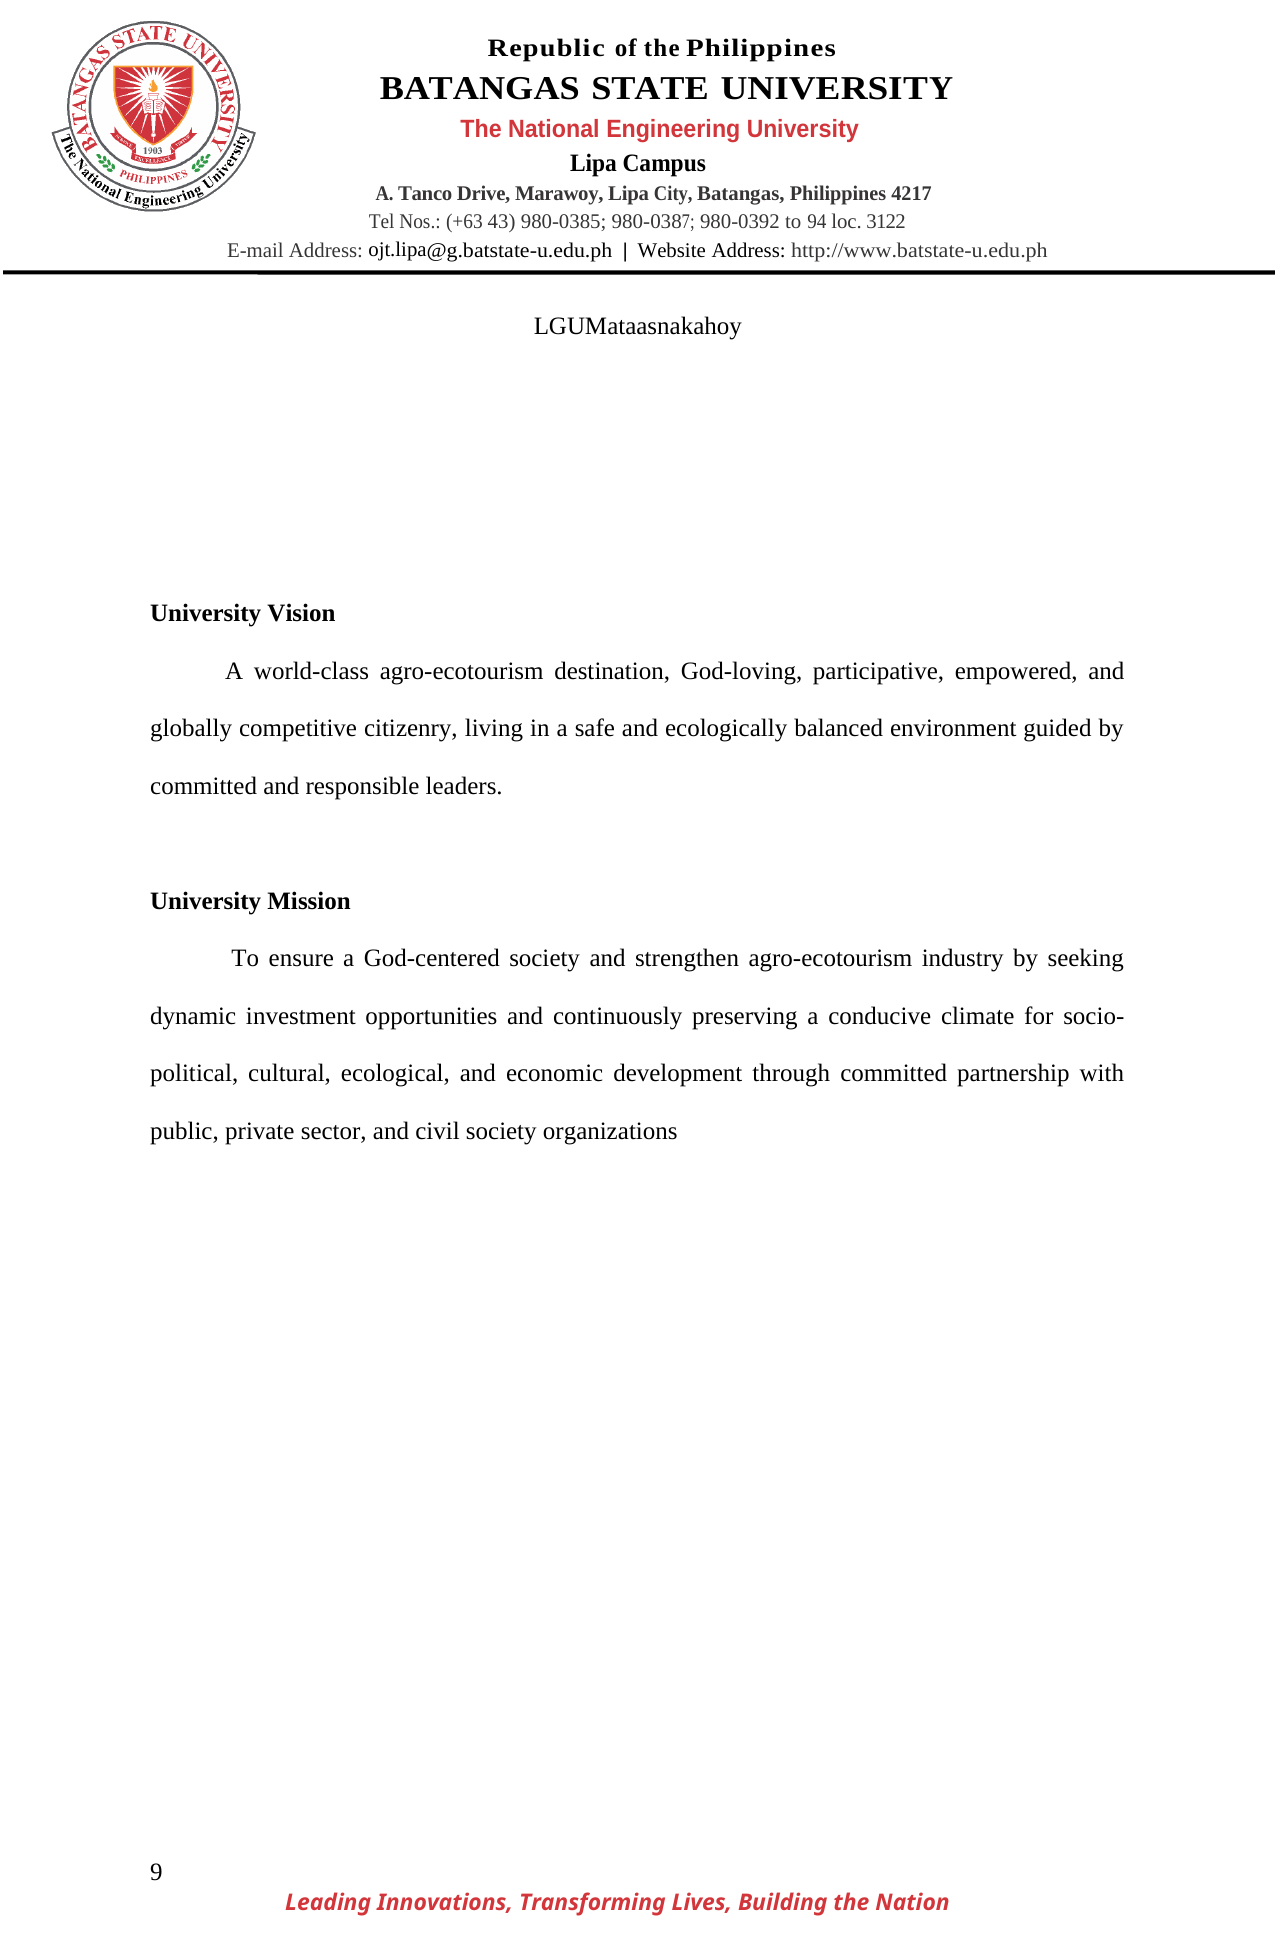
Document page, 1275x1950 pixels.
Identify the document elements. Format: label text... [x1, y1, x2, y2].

text University Vision [150, 598, 1125, 627]
text ​LGUMataasnakahoy [150, 311, 1125, 340]
text University Mission [150, 886, 1125, 915]
text To ensure a God-centered society and strengthen agro-ecotourism industry by seeking dynamic investment opportunities and continuously preserving a conducive climate for socio-political, cultural, ecological, and economic development through committed partnership with public, private sector, and civil society organizations [150, 943, 1125, 1145]
picture [50, 18, 257, 213]
text A world-class agro-ecotourism destination, God-loving, participative, empowered, and globally competitive citizenry, living in a safe and ecologically balanced environment guided by committed and responsible leaders. [150, 656, 1125, 800]
